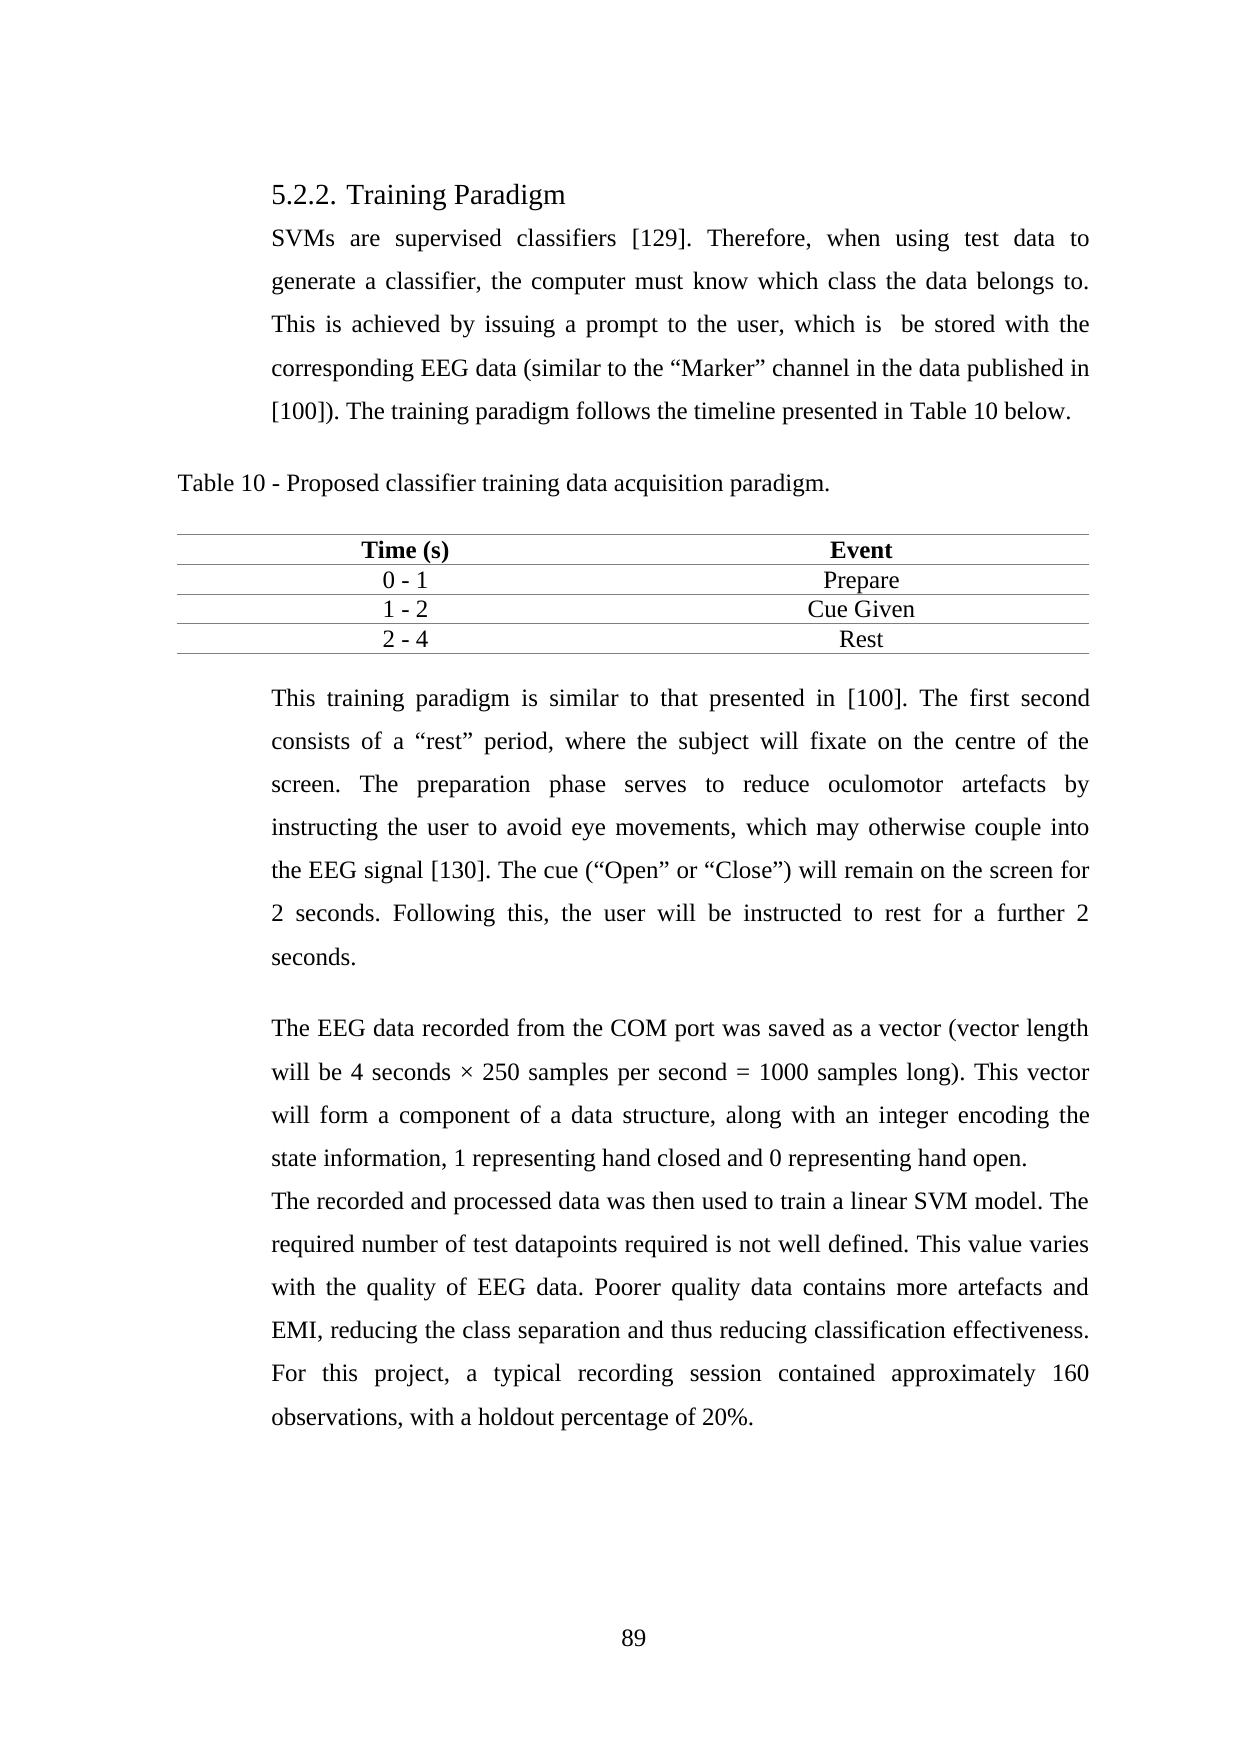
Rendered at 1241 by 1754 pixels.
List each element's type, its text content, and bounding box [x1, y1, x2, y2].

table_cell 1 - 2 [177, 595, 633, 623]
text The EEG data recorded from the COM port was saved as a vector (vector length will be 4 seconds × 250 samples per second = 1000 samples long). This vector will form a component of a data structure, along with an integer encoding the state information, 1 representing hand closed and 0 representing hand open. [271, 1013, 1090, 1172]
table_cell 2 - 4 [177, 624, 633, 653]
text The recorded and processed data was then used to train a linear SVM model. The required number of test datapoints required is not well defined. This value varies with the quality of EEG data. Poorer quality data contains more artefacts and EMI, reducing the class separation and thus reducing classification effectiveness. For this project, a typical recording session contained approximately 160 observations, with a holdout percentage of 20%. [271, 1186, 1090, 1430]
table_header Time (s) [177, 535, 633, 564]
text SVMs are supervised classifiers [129]. Therefore, when using test data to generate a classifier, the computer must know which class the data belongs to. This is achieved by issuing a prompt to the user, which is be stored with the corresponding EEG data (similar to the “Marker” channel in the data published in [100]). The training paradigm follows the timeline presented in Table 10 below. [271, 223, 1090, 424]
table_header Event [633, 535, 1089, 564]
table_cell Rest [633, 624, 1089, 653]
table_cell Cue Given [633, 595, 1089, 623]
table_cell 0 - 1 [177, 565, 633, 593]
table_cell Prepare [633, 565, 1089, 593]
text This training paradigm is similar to that presented in [100]. The first second consists of a “rest” period, where the subject will fixate on the centre of the screen. The preparation phase serves to reduce oculomotor artefacts by instructing the user to avoid eye movements, which may otherwise couple into the EEG signal [130]. The cue (“Open” or “Close”) will remain on the screen for 2 seconds. Following this, the user will be instructed to rest for a further 2 seconds. [271, 683, 1090, 970]
subtitle Training Paradigm [271, 177, 1090, 211]
